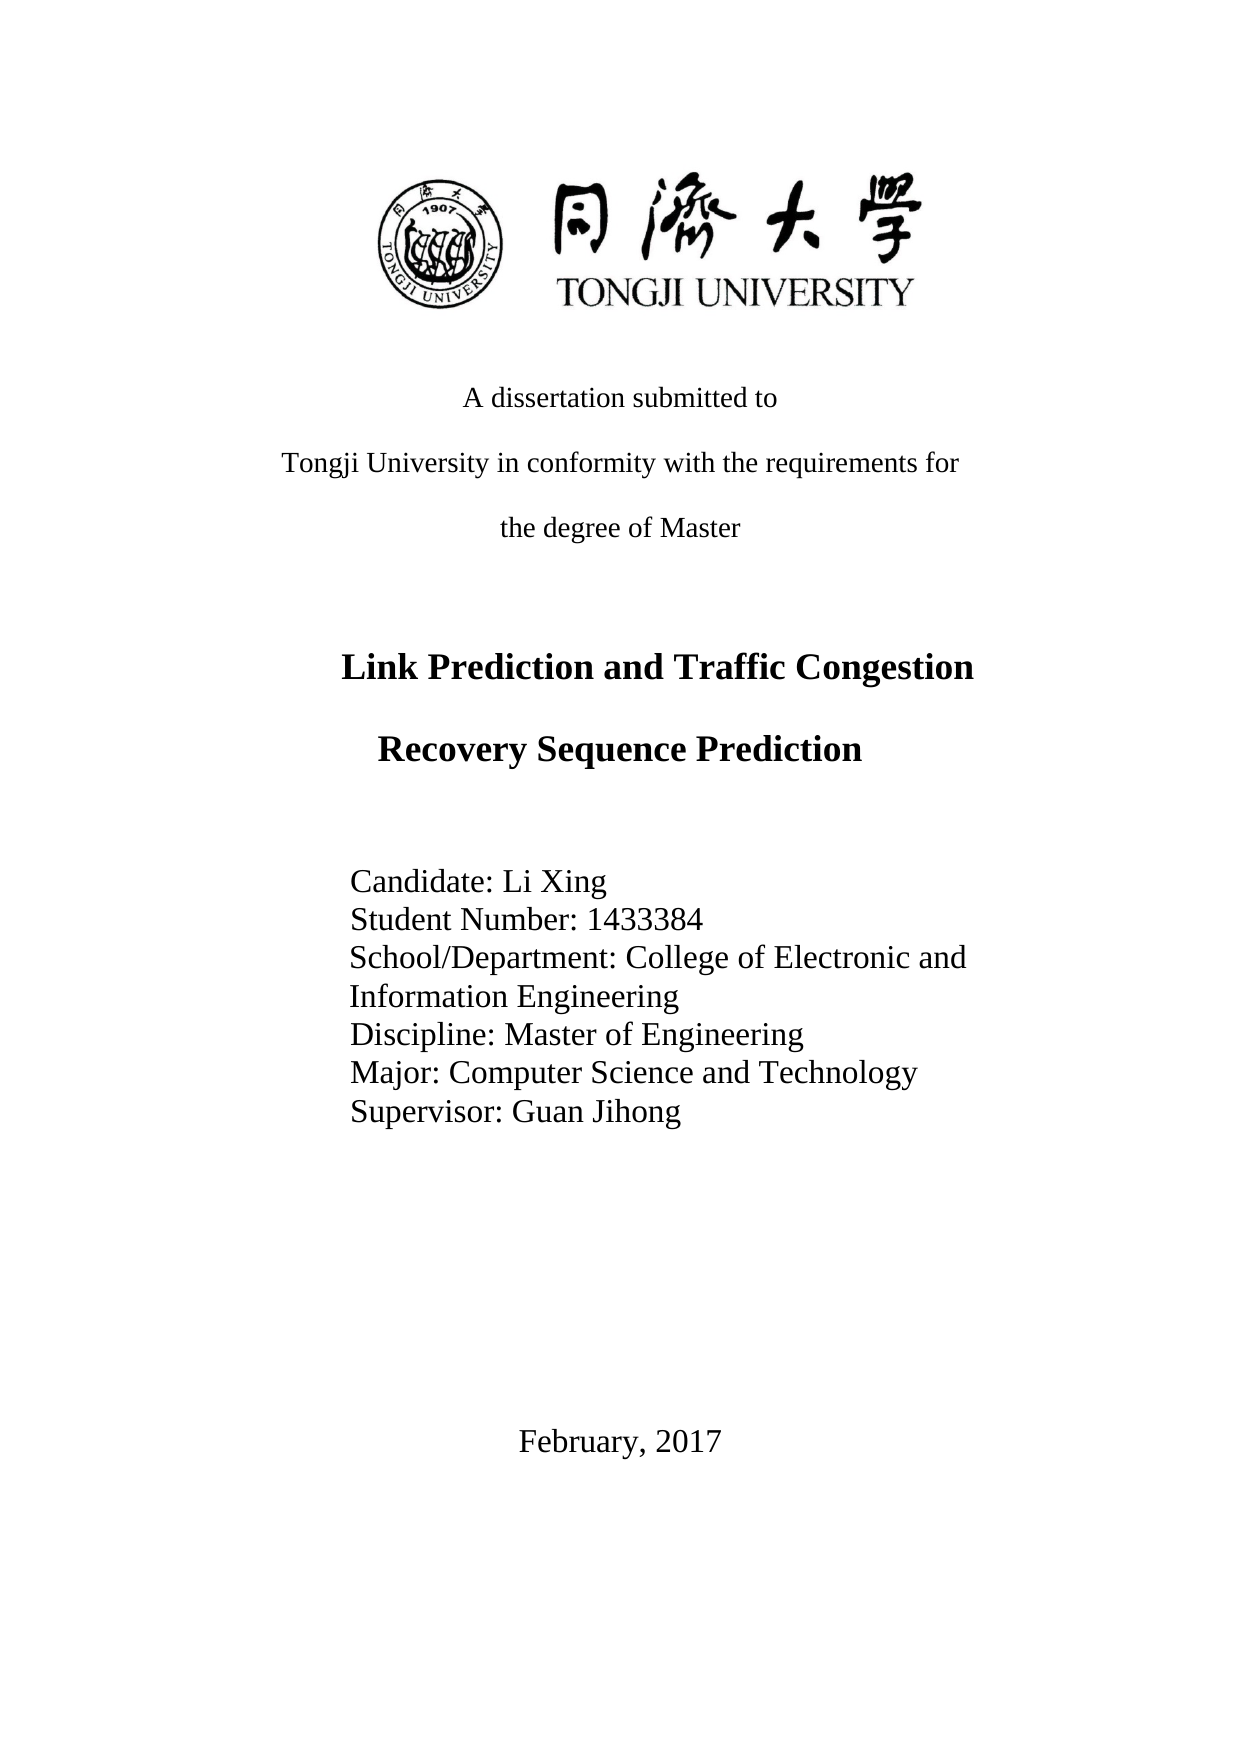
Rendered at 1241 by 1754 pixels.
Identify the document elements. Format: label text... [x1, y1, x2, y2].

picture [355, 162, 947, 316]
text A dissertation submitted to [187, 364, 1053, 429]
text February, 2017 [187, 1408, 1053, 1473]
text Tongji University in conformity with the requirements for [187, 429, 1053, 494]
text Link Prediction and Traffic Congestion Recovery Sequence Prediction [187, 634, 1053, 780]
text the degree of Master [187, 494, 1053, 559]
